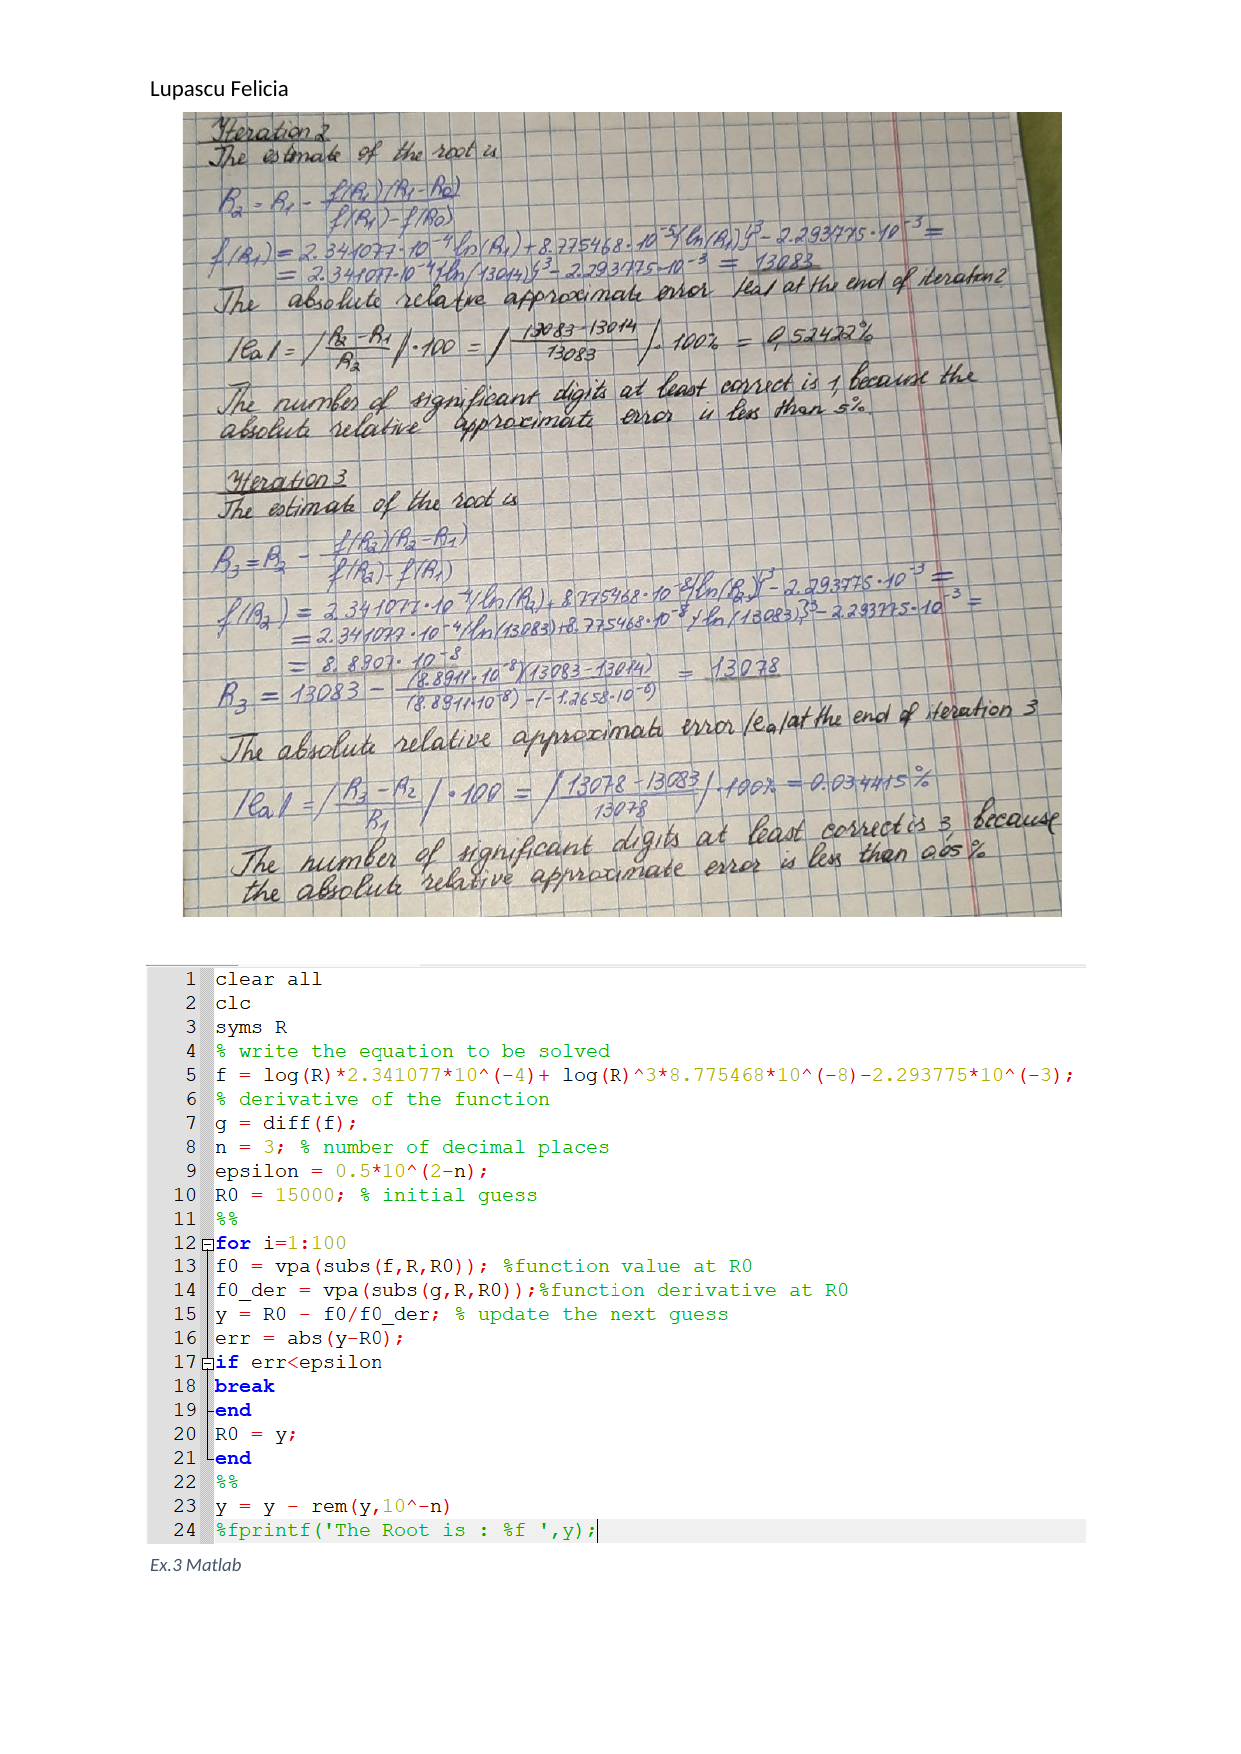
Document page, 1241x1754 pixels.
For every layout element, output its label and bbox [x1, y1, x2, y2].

picture [145, 964, 1087, 1544]
picture [182, 112, 1062, 917]
